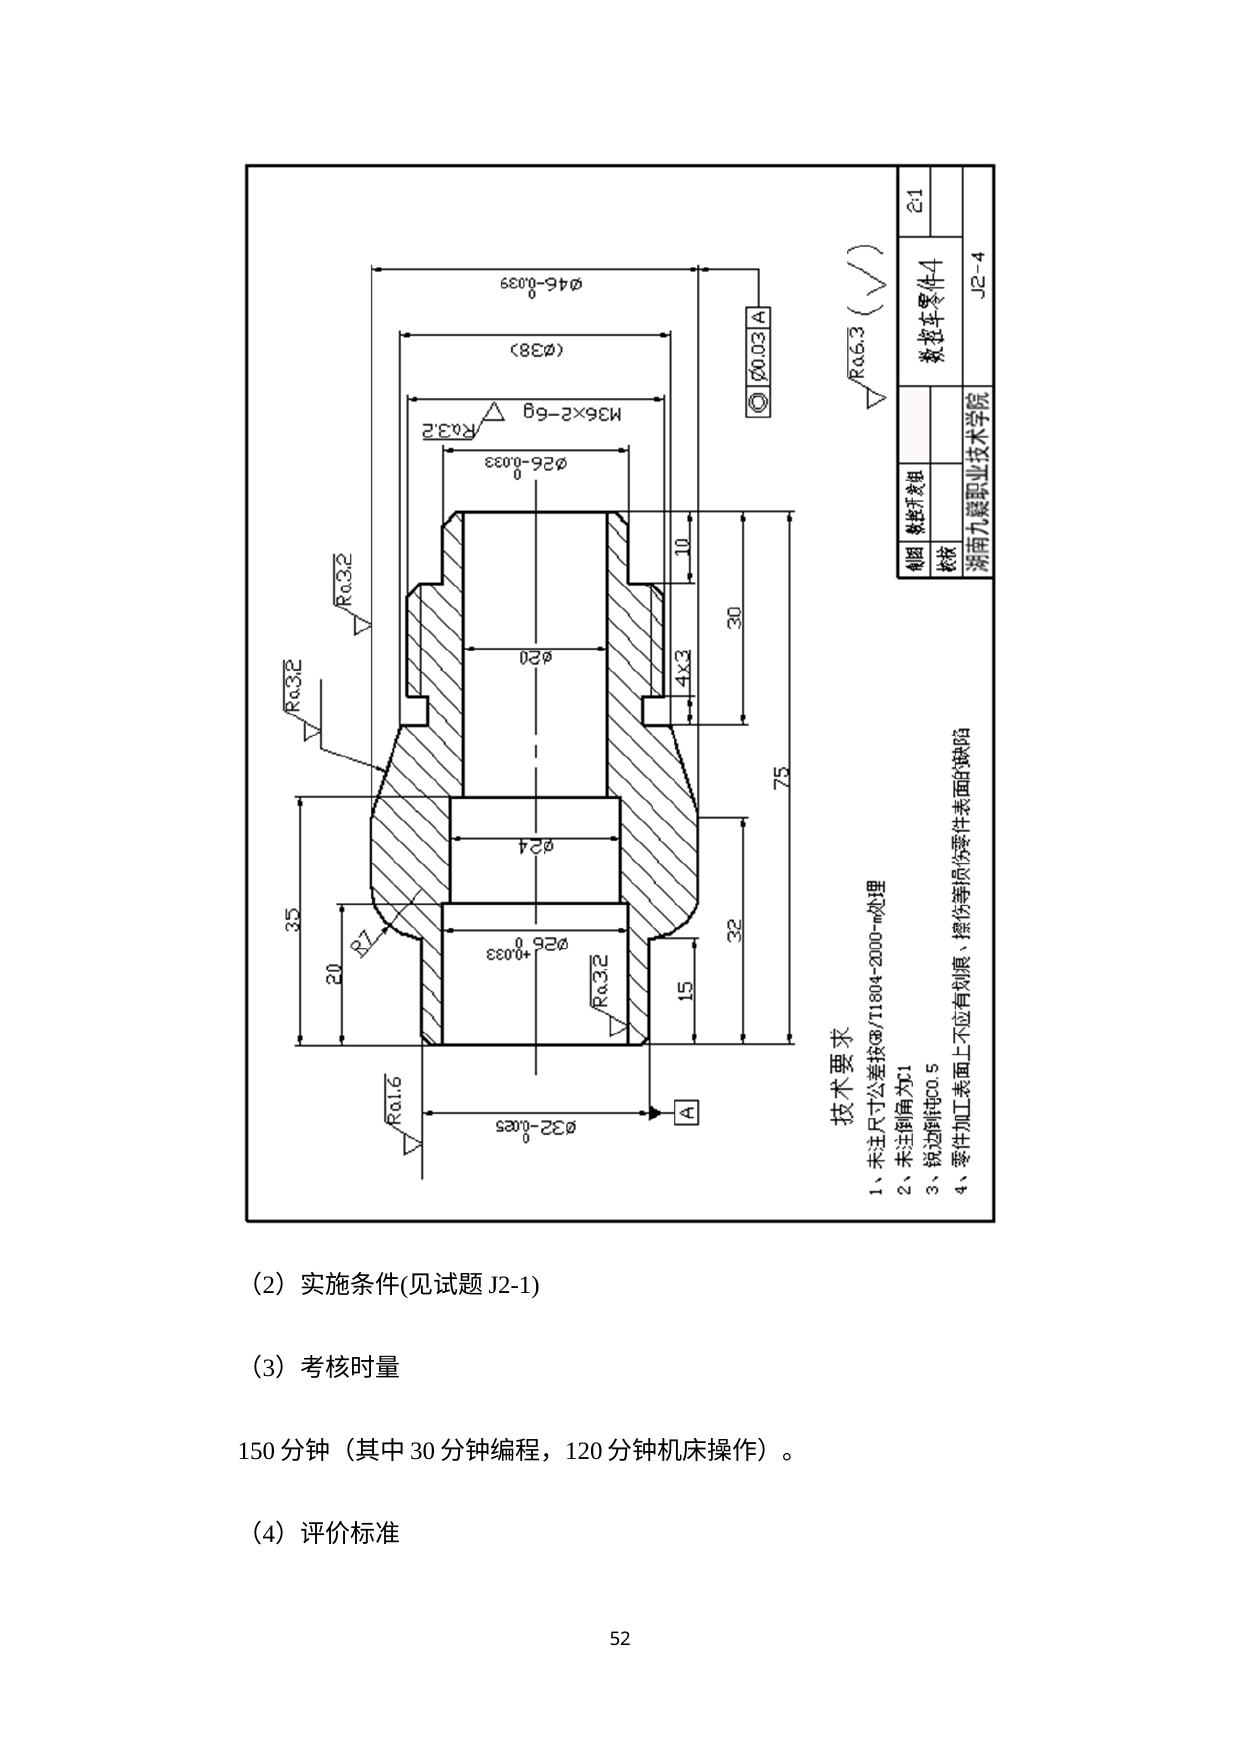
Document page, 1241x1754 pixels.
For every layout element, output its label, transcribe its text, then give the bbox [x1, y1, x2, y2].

text （2）实施条件(见试题J2-1) [187, 1250, 1053, 1315]
text （3）考核时量 [187, 1333, 1053, 1398]
picture [242, 162, 998, 1225]
text （4）评价标准 [187, 1499, 1053, 1564]
text 150分钟（其中30分钟编程，120分钟机床操作）。 [187, 1416, 1053, 1481]
